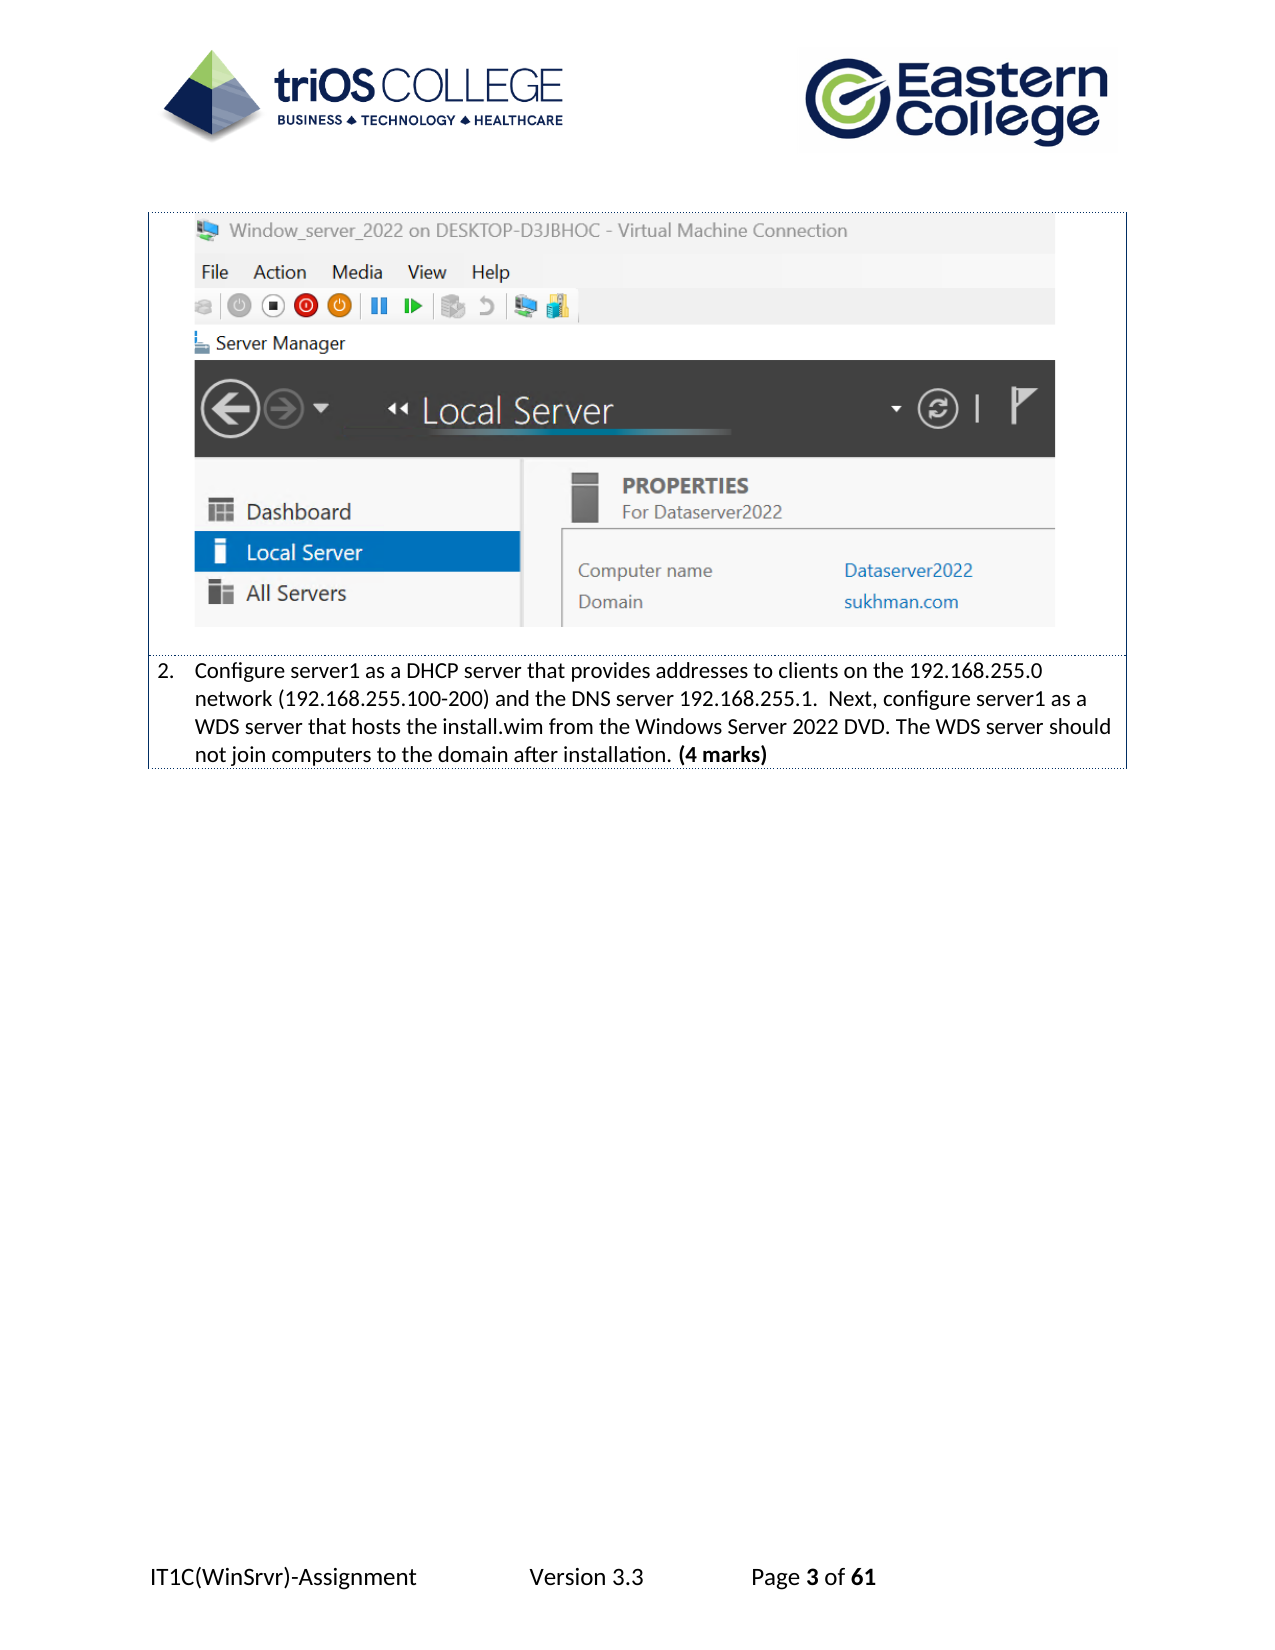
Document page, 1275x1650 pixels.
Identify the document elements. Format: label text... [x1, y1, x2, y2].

picture [150, 45, 1125, 159]
table_cell Configure server1 as a DHCP server that provides addresses to clients on the 192.168.255.0 network (192.168.255.100-200) and the DNS server 192.168.255.1. Next, configure server1 as a WDS server that hosts the install.wim from the Windows Server 2022 DVD. The WDS server should not join computers to the domain after installation. (4 marks) [149, 655, 1126, 768]
picture [194, 213, 1055, 627]
